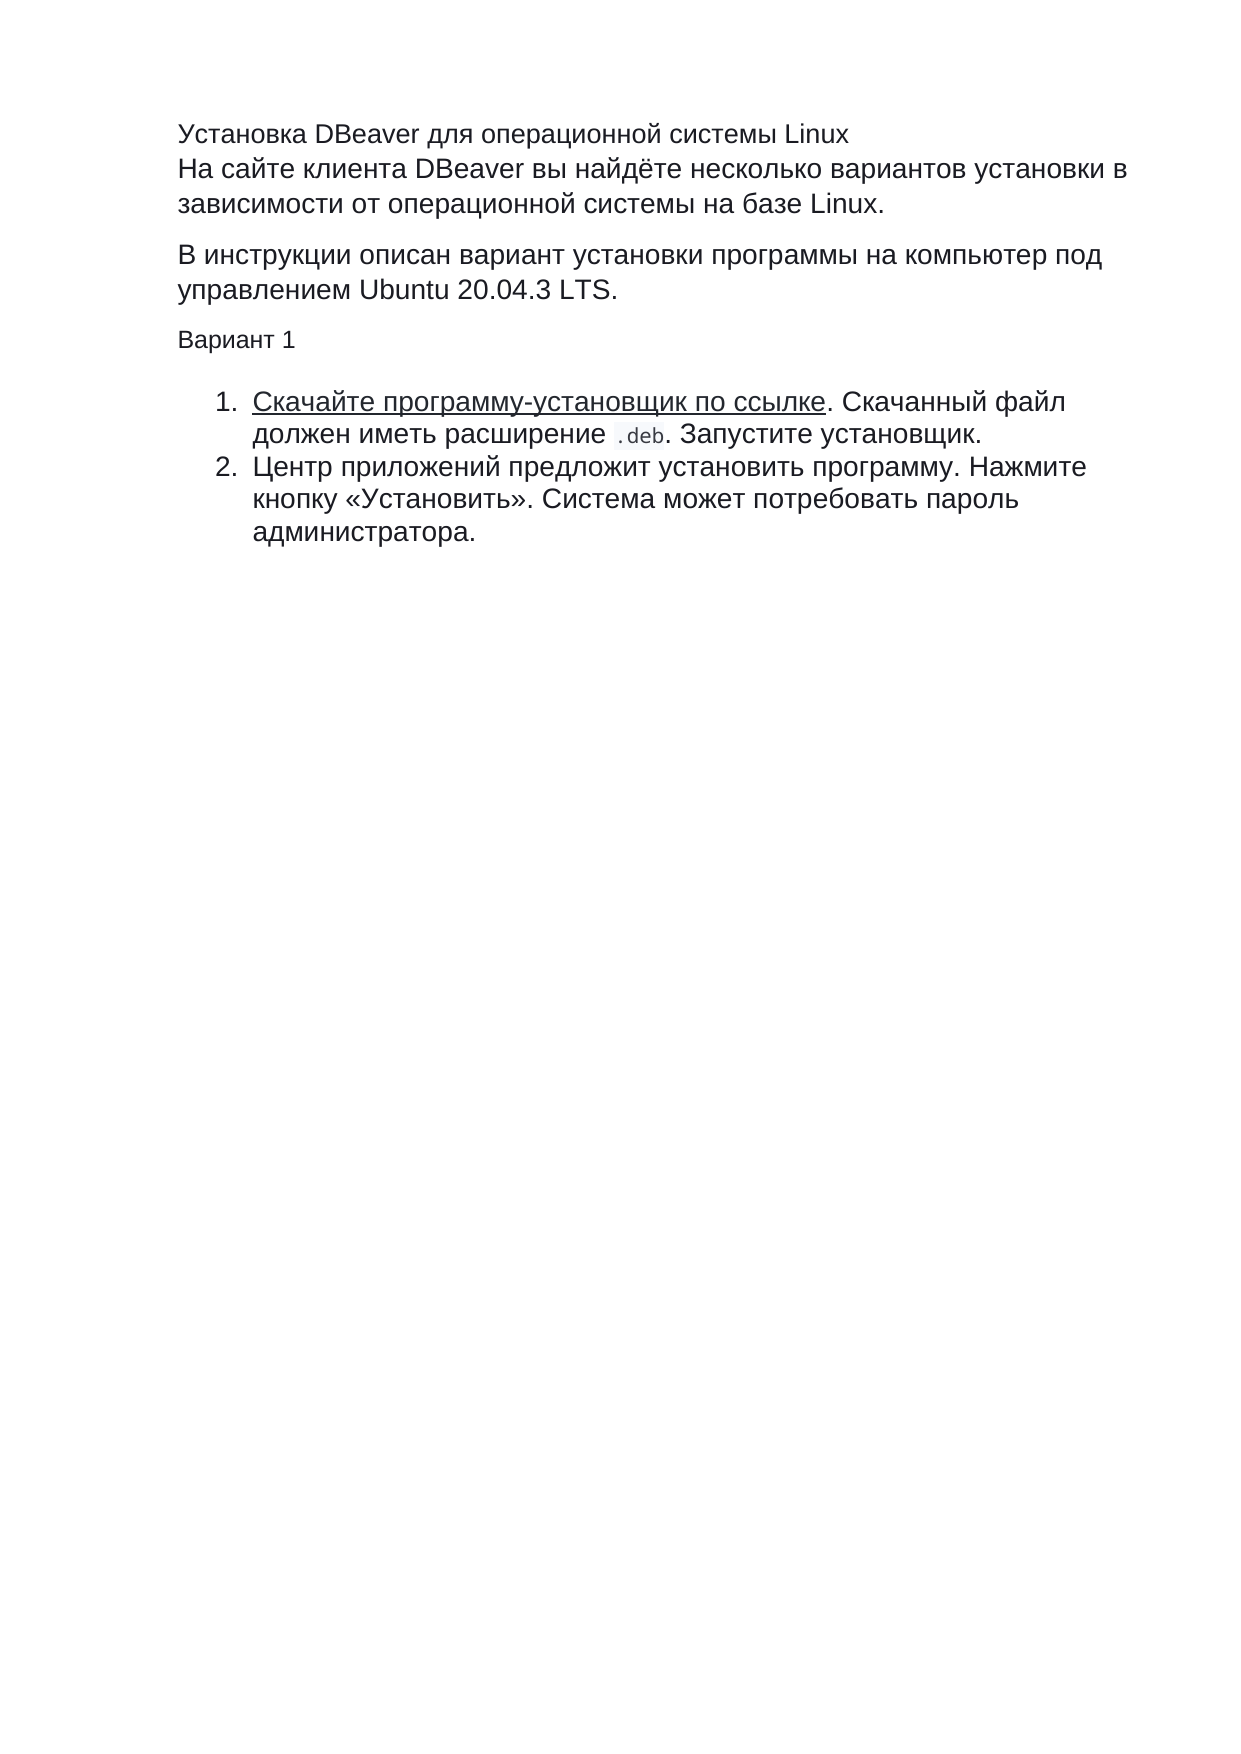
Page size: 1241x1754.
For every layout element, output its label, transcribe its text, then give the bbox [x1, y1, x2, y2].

subtitle Вариант 1 [177, 325, 1152, 353]
text На сайте клиента DBeaver вы найдёте несколько вариантов установки в зависимости от операционной системы на базе Linux. [177, 152, 1152, 219]
list Центр приложений предложит установить программу. Нажмите кнопку «Установить». Система может потребовать пароль администратора. [215, 450, 1152, 547]
text В инструкции описан вариант установки программы на компьютер под управлением Ubuntu 20.04.3 LTS. [177, 238, 1152, 306]
subtitle Установка DBeaver для операционной системы Linux [177, 118, 1152, 149]
list Скачайте программу-установщик по ссылке. Скачанный файл должен иметь расширение .deb. Запустите установщик. [215, 385, 1152, 450]
